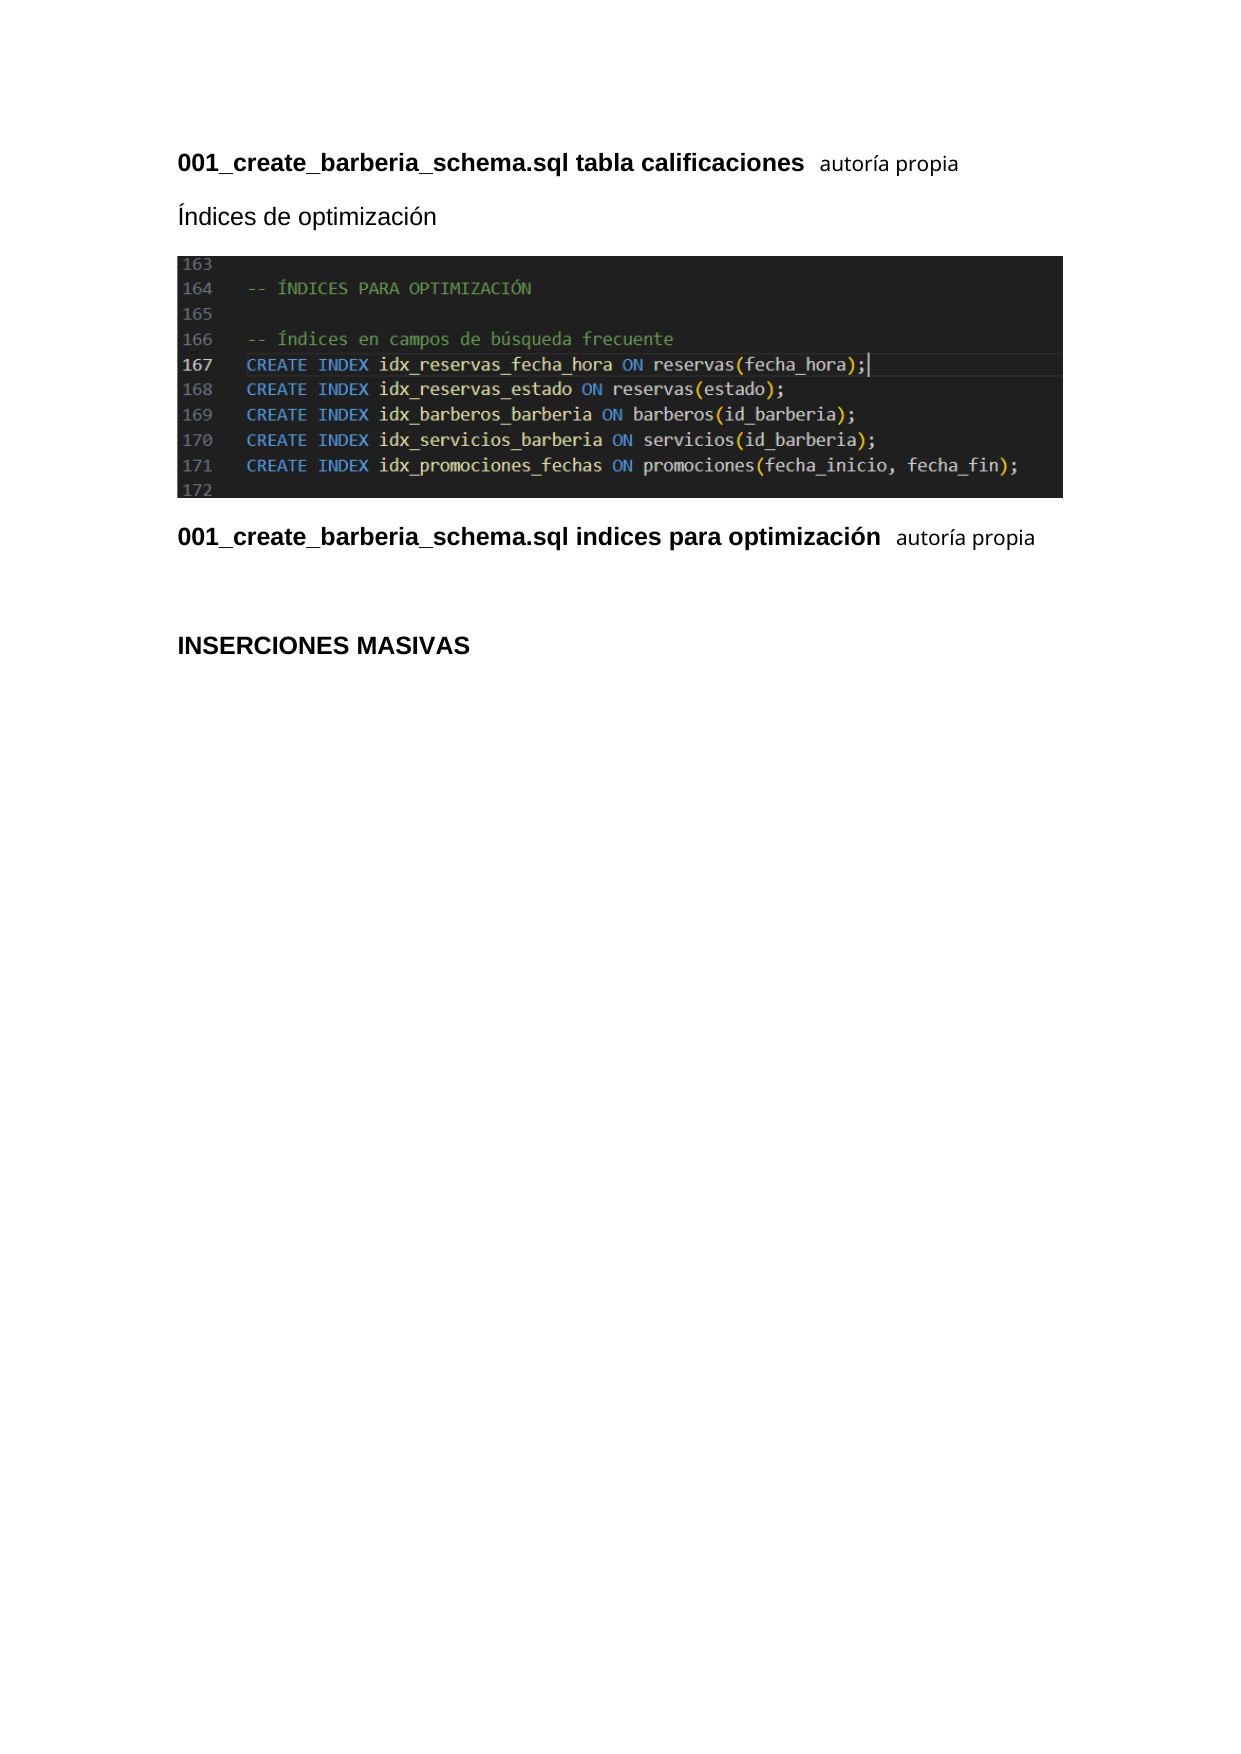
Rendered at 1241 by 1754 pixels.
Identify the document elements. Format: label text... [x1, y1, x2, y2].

text INSERCIONES MASIVAS [177, 631, 1063, 659]
picture [177, 256, 1063, 498]
text 001_create_barberia_schema.sql indices para optimización autoría propia [177, 522, 1063, 552]
text Índices de optimización [177, 202, 1063, 231]
text 001_create_barberia_schema.sql tabla calificaciones autoría propia [177, 148, 1063, 177]
